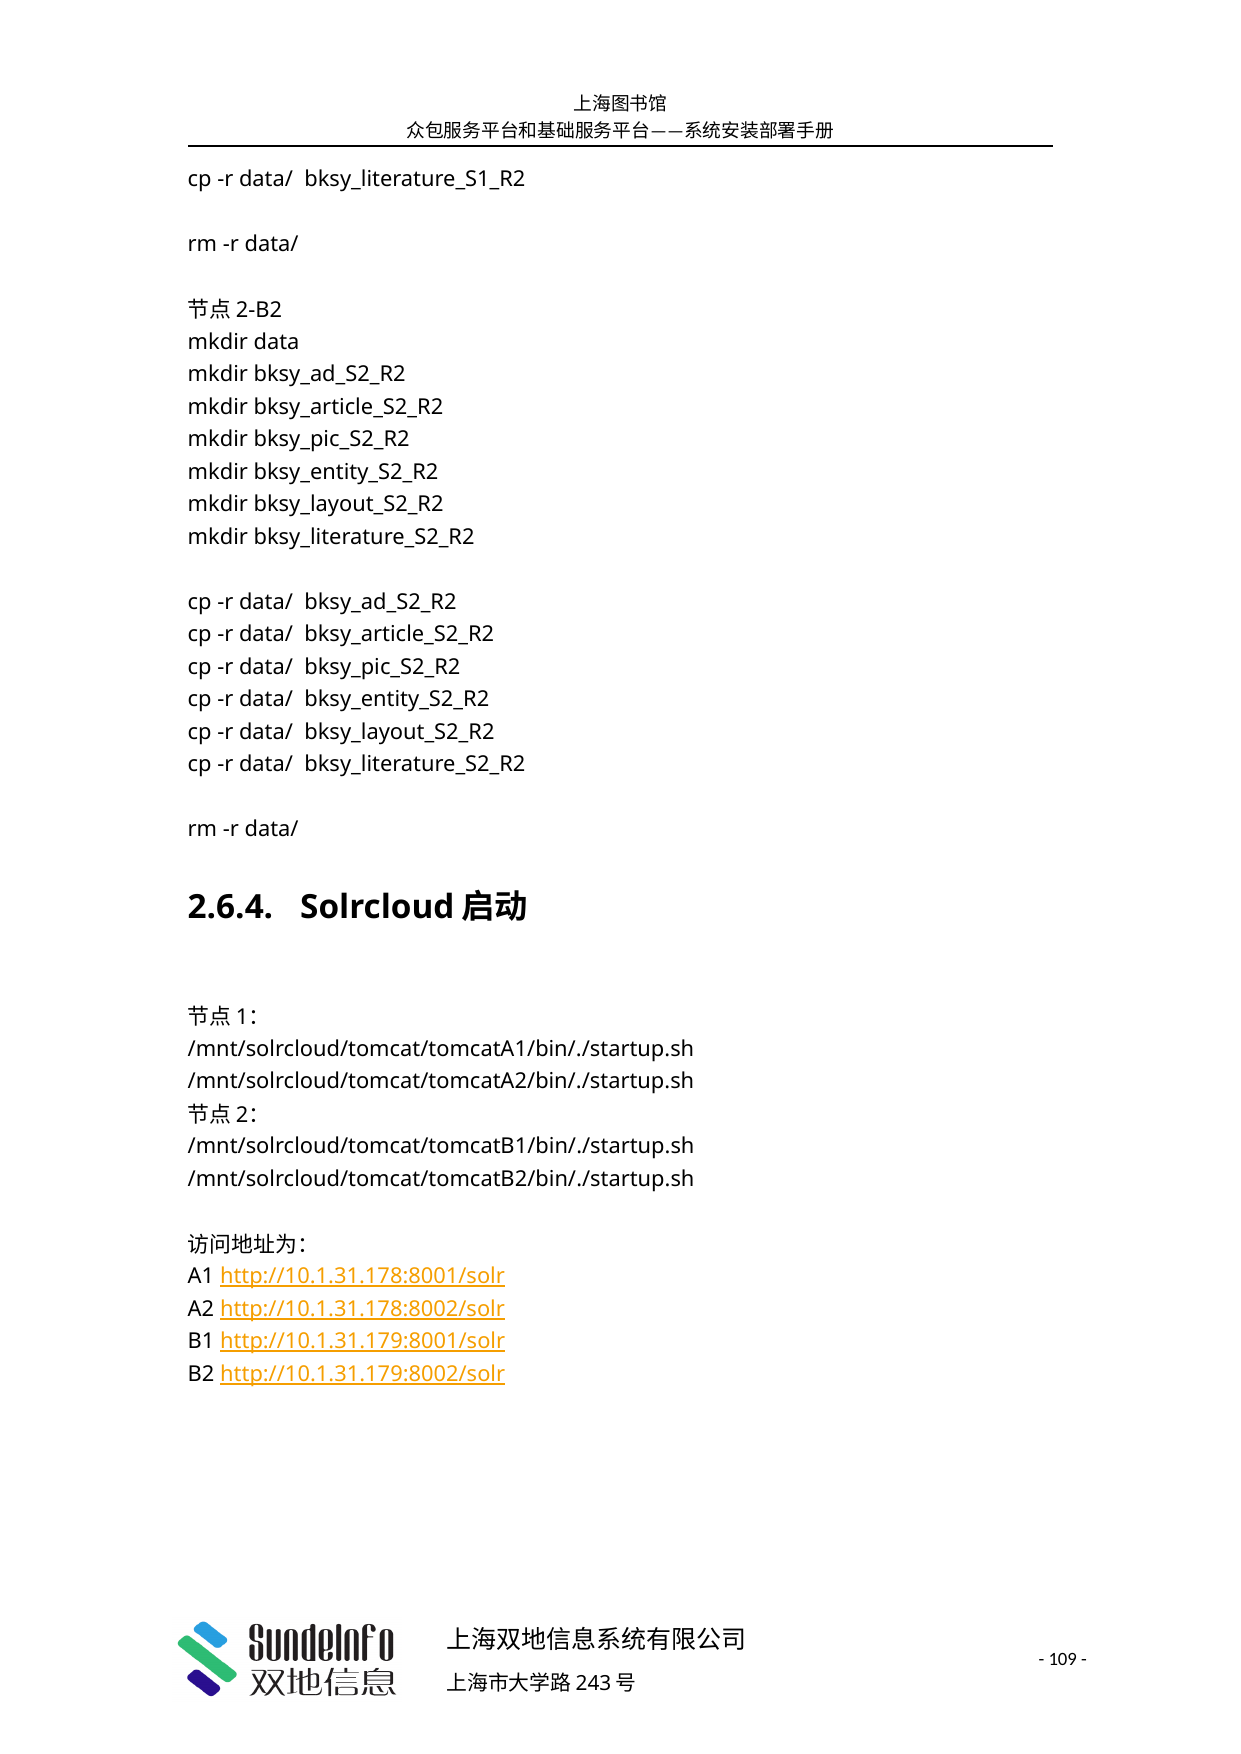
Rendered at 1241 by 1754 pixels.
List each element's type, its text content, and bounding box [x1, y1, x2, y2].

text /mnt/solrcloud/tomcat/tomcatA1/bin/./startup.sh [187, 1031, 1053, 1064]
text /mnt/solrcloud/tomcat/tomcatA2/bin/./startup.sh [187, 1064, 1053, 1096]
text cp -r data/ bksy_layout_S2_R2 [187, 714, 1053, 747]
text mkdir bksy_entity_S2_R2 [187, 454, 1053, 487]
text cp -r data/ bksy_literature_S2_R2 [187, 747, 1053, 779]
text B2 http://10.1.31.179:8002/solr [187, 1356, 1053, 1389]
text mkdir bksy_literature_S2_R2 [187, 519, 1053, 552]
text mkdir bksy_article_S2_R2 [187, 389, 1053, 422]
text mkdir bksy_layout_S2_R2 [187, 487, 1053, 519]
picture [172, 1615, 403, 1702]
text rm -r data/ [187, 812, 1053, 844]
subtitle Solrcloud启动 [187, 872, 1053, 937]
text 节点2： [187, 1096, 1053, 1129]
text /mnt/solrcloud/tomcat/tomcatB2/bin/./startup.sh [187, 1161, 1053, 1194]
text A1 http://10.1.31.178:8001/solr [187, 1259, 1053, 1291]
text A2 http://10.1.31.178:8002/solr [187, 1291, 1053, 1324]
text mkdir data [187, 324, 1053, 357]
text 访问地址为： [187, 1226, 1053, 1259]
text cp -r data/ bksy_entity_S2_R2 [187, 682, 1053, 714]
text mkdir bksy_ad_S2_R2 [187, 357, 1053, 389]
text 节点1： [187, 999, 1053, 1031]
text mkdir bksy_pic_S2_R2 [187, 422, 1053, 454]
text 节点2-B2 [187, 292, 1053, 324]
text cp -r data/ bksy_pic_S2_R2 [187, 649, 1053, 682]
text cp -r data/ bksy_ad_S2_R2 [187, 584, 1053, 617]
text /mnt/solrcloud/tomcat/tomcatB1/bin/./startup.sh [187, 1129, 1053, 1161]
text cp -r data/ bksy_article_S2_R2 [187, 617, 1053, 649]
text cp -r data/ bksy_literature_S1_R2 [187, 162, 1053, 194]
text rm -r data/ [187, 227, 1053, 259]
text B1 http://10.1.31.179:8001/solr [187, 1324, 1053, 1356]
